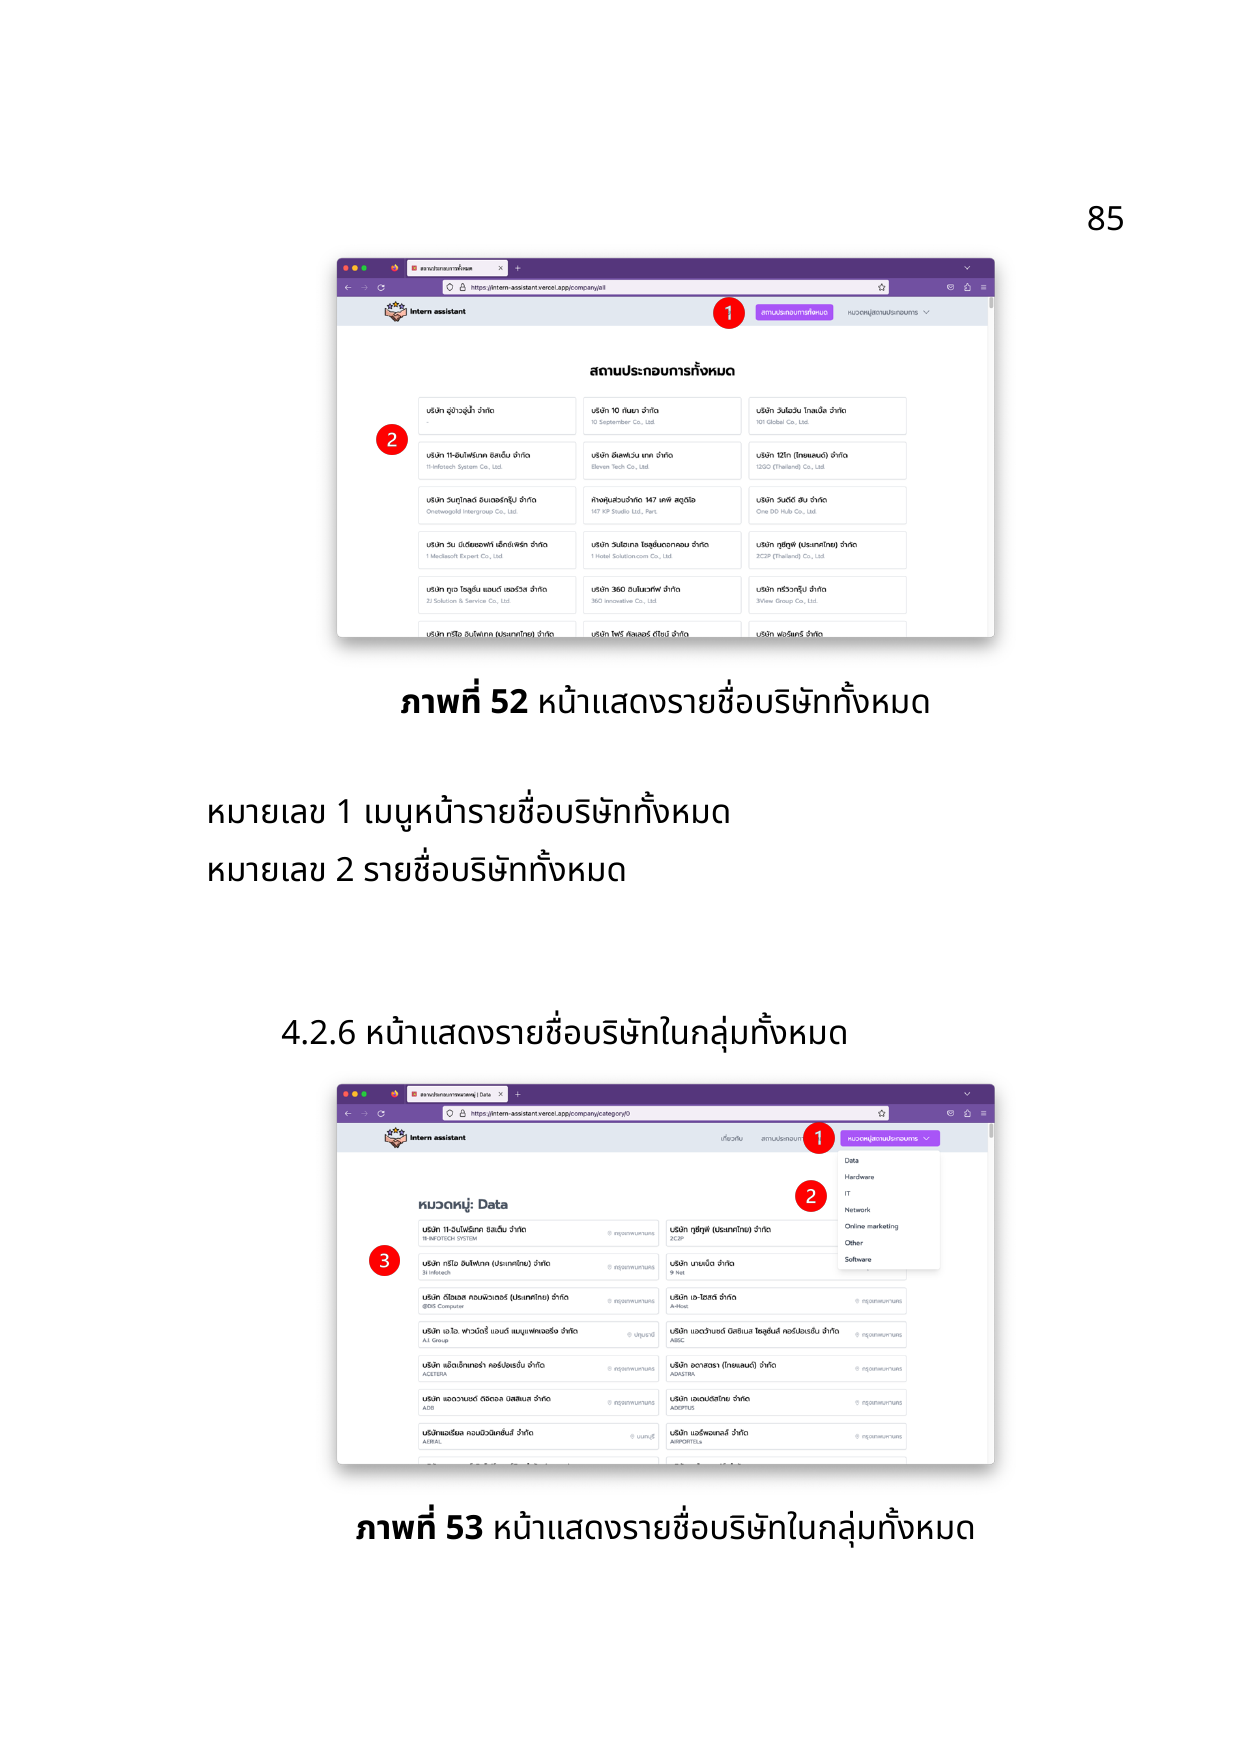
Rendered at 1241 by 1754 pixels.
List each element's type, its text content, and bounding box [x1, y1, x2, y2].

text หมายเลข 1 เมนูหน้ารายชื่อบริษัททั้งหมด [206, 788, 1125, 839]
picture [311, 1066, 1020, 1498]
picture [311, 240, 1020, 671]
text ภาพที่ 53 หน้าแสดงรายชื่อบริษัทในกลุ่มทั้งหมด [206, 1504, 1125, 1555]
text ภาพที่ 52 หน้าแสดงรายชื่อบริษัททั้งหมด [206, 678, 1125, 728]
text หมายเลข 2 รายชื่อบริษัททั้งหมด [206, 846, 1125, 897]
text 4.2.6 หน้าแสดงรายชื่อบริษัทในกลุ่มทั้งหมด [206, 1009, 1125, 1059]
